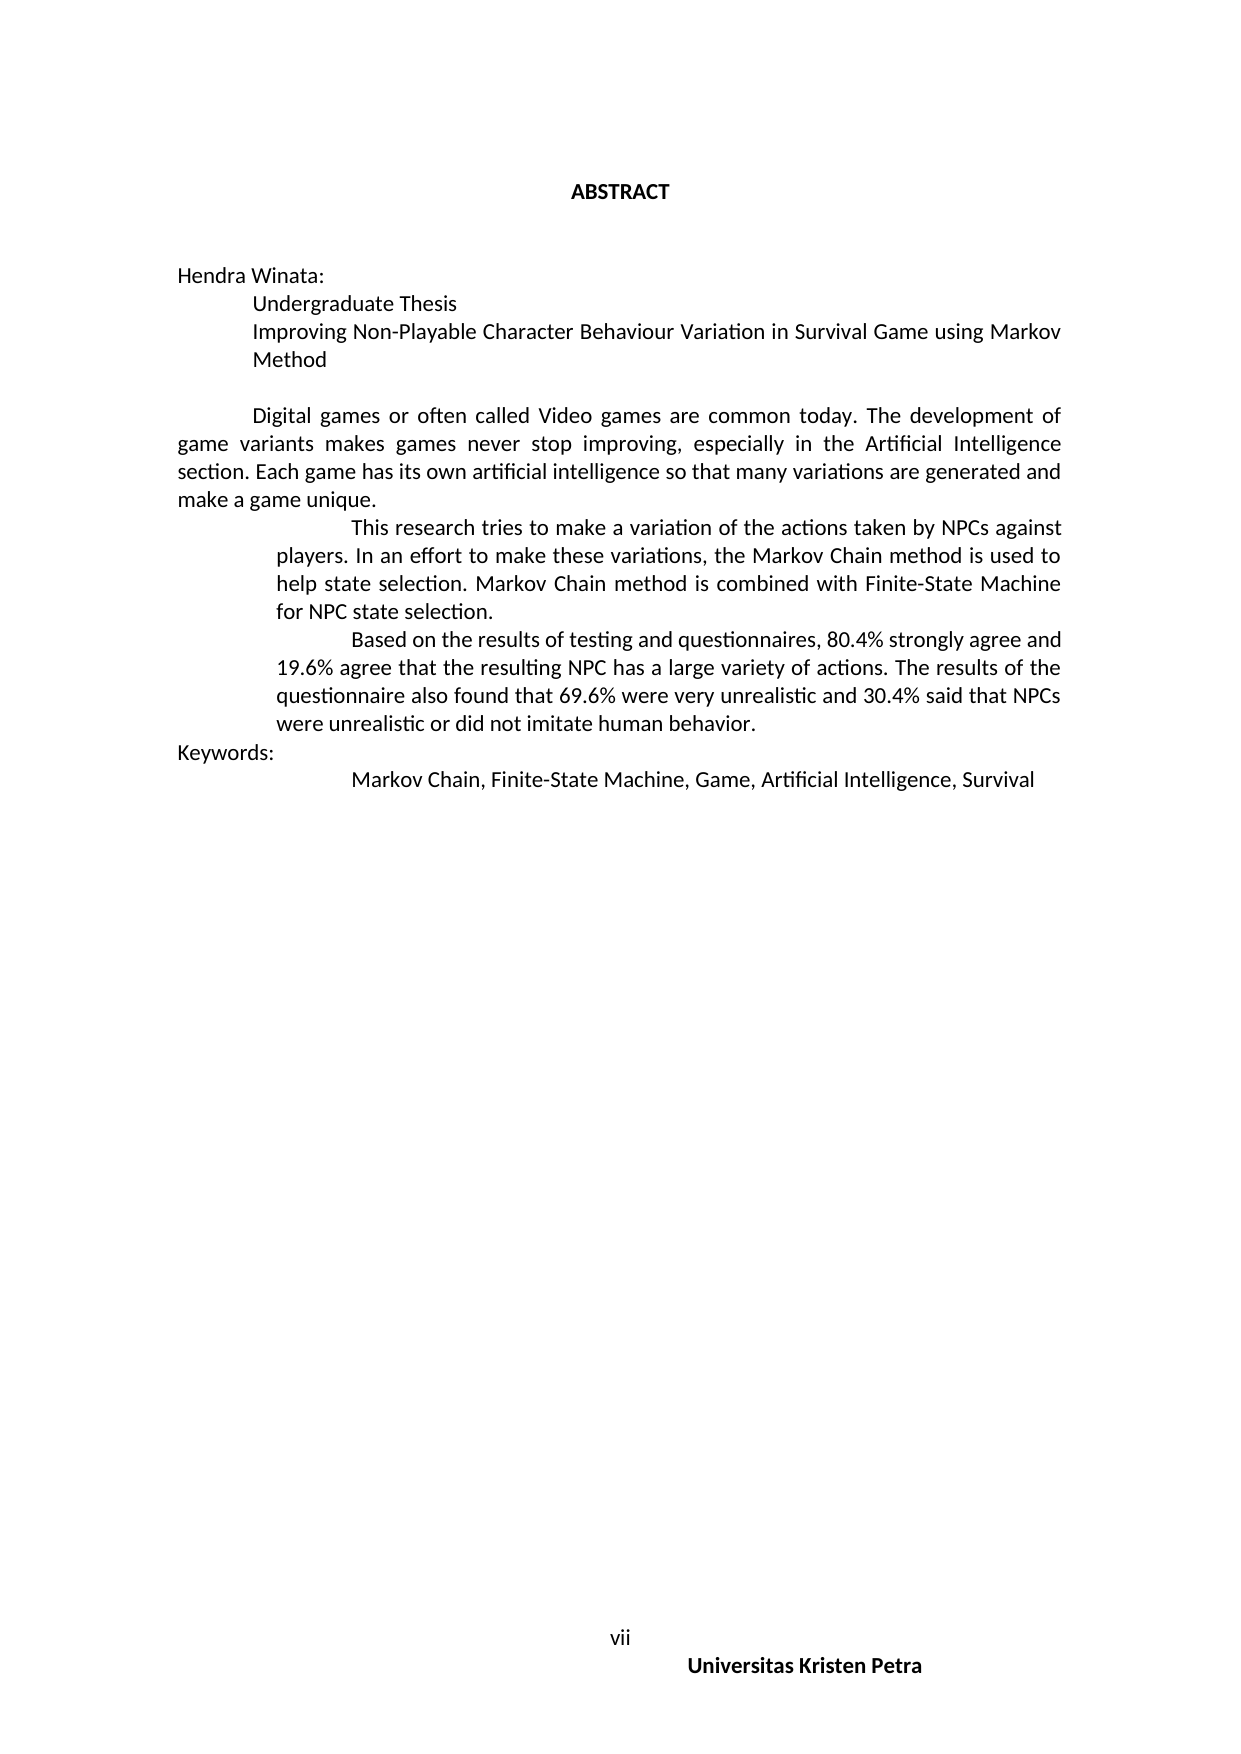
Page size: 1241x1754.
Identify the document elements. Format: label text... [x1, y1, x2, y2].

text Markov Chain, Finite-State Machine, Game, Artificial Intelligence, Survival [276, 766, 1063, 794]
text This research tries to make a variation of the actions taken by NPCs against players. In an effort to make these variations, the Markov Chain method is used to help state selection. Markov Chain method is combined with Finite-State Machine for NPC state selection. [276, 513, 1063, 626]
text Improving Non-Playable Character Behaviour Variation in Survival Game using Markov Method [252, 317, 1063, 373]
text Hendra Winata: [177, 261, 1063, 289]
text Keywords: [177, 738, 1063, 766]
subtitle ABSTRACT [177, 177, 1063, 205]
text Undergraduate Thesis [177, 289, 1063, 317]
text Digital games or often called Video games are common today. The development of game variants makes games never stop improving, especially in the Artificial Intelligence section. Each game has its own artificial intelligence so that many variations are generated and make a game unique. [177, 401, 1063, 513]
text Based on the results of testing and questionnaires, 80.4% strongly agree and 19.6% agree that the resulting NPC has a large variety of actions. The results of the questionnaire also found that 69.6% were very unrealistic and 30.4% said that NPCs were unrealistic or did not imitate human behavior. [276, 626, 1063, 738]
